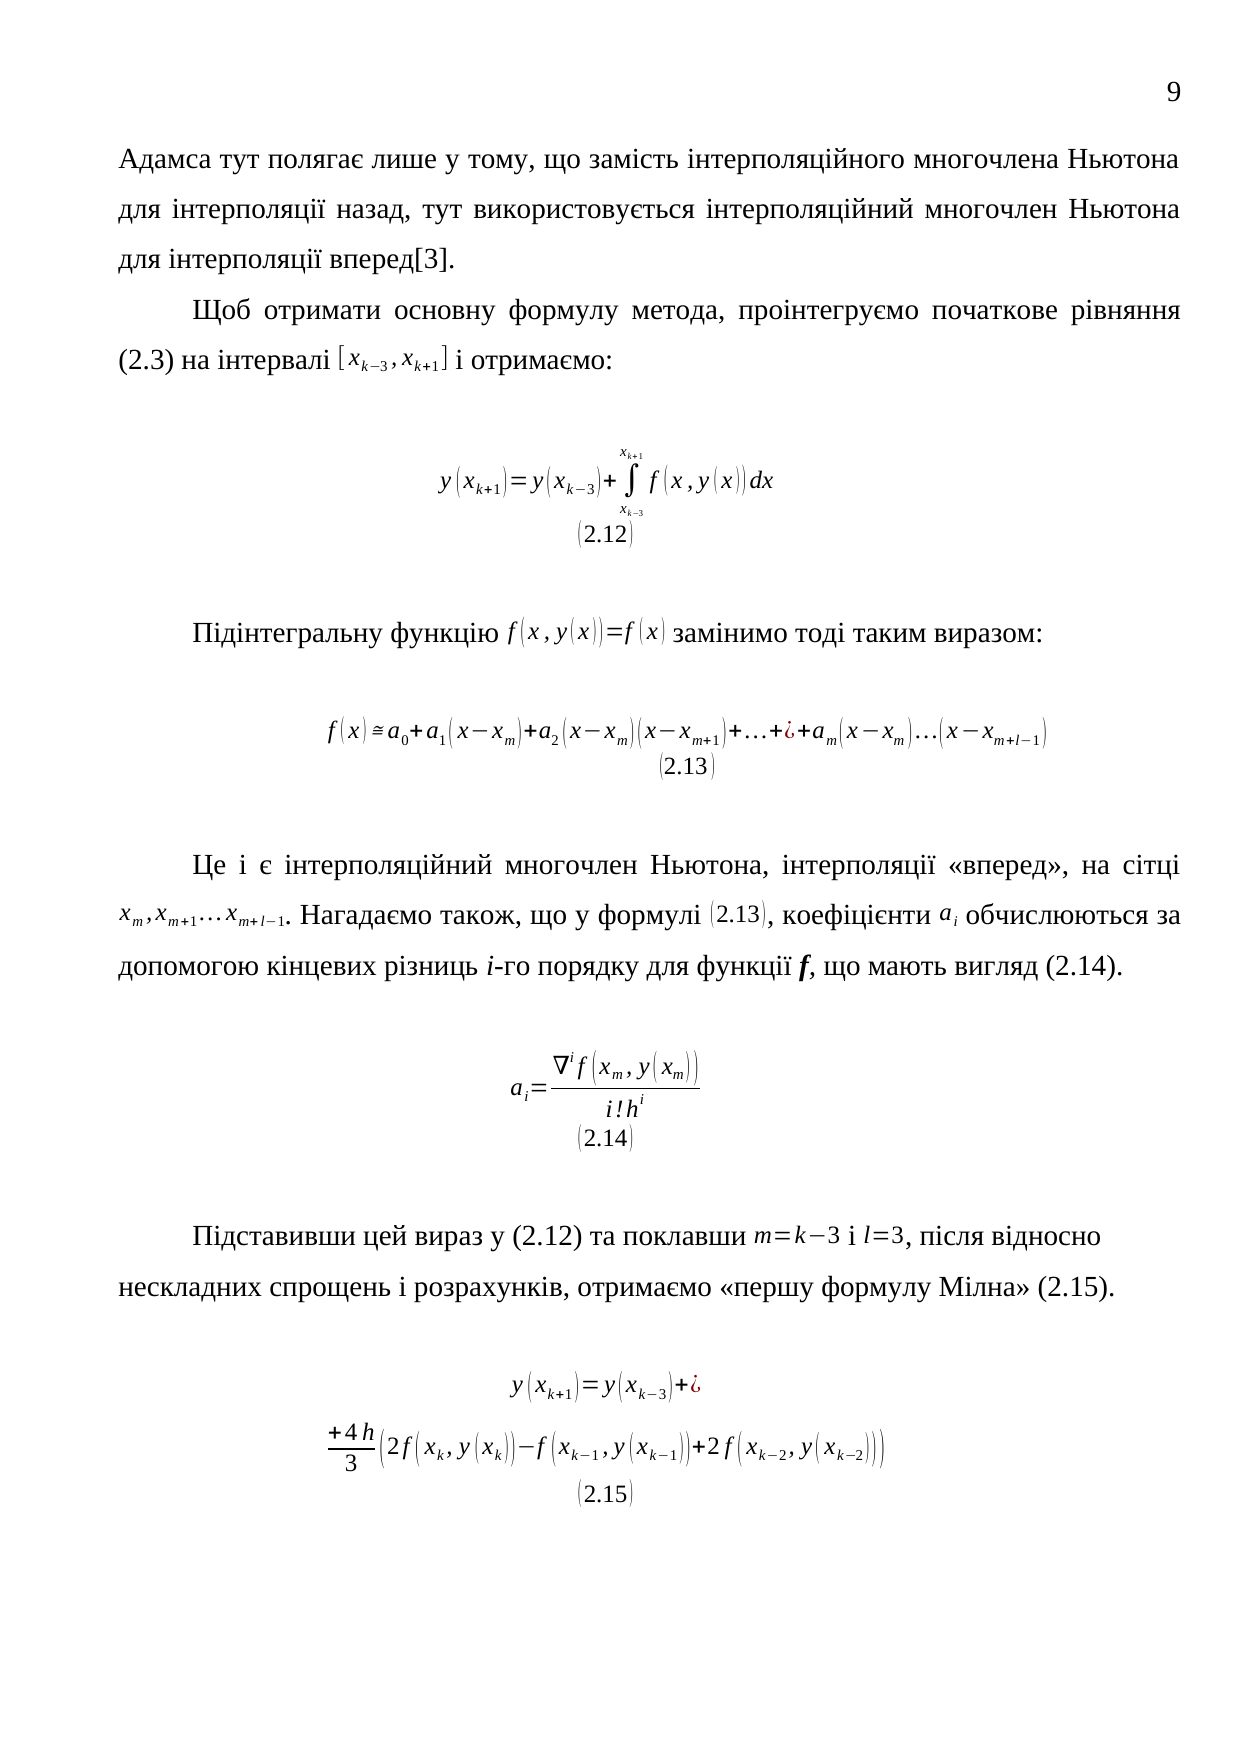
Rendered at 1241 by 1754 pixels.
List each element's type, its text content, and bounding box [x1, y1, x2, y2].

text Щоб отримати основну формулу метода, проінтегруємо початкове рівняння (2.3) на інтервалі і отримаємо: [118, 292, 1181, 376]
text Підставивши цей вираз у (2.12) та поклавши і , після відносно нескладних спрощень і розрахунків, отримаємо «першу формулу Мілна» (2.15). [118, 1218, 1181, 1302]
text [118, 141, 1181, 275]
text Це і є інтерполяційний многочлен Ньютона, інтерполяції «вперед», на сітці . Нагадаємо також, що у формулі , коефіцієнти обчислюються за допомогою кінцевих різниць і-го порядку для функції f, що мають вигляд (2.14). [118, 847, 1181, 981]
text Підінтегральну функцію замінимо тоді таким виразом: [118, 614, 1181, 648]
